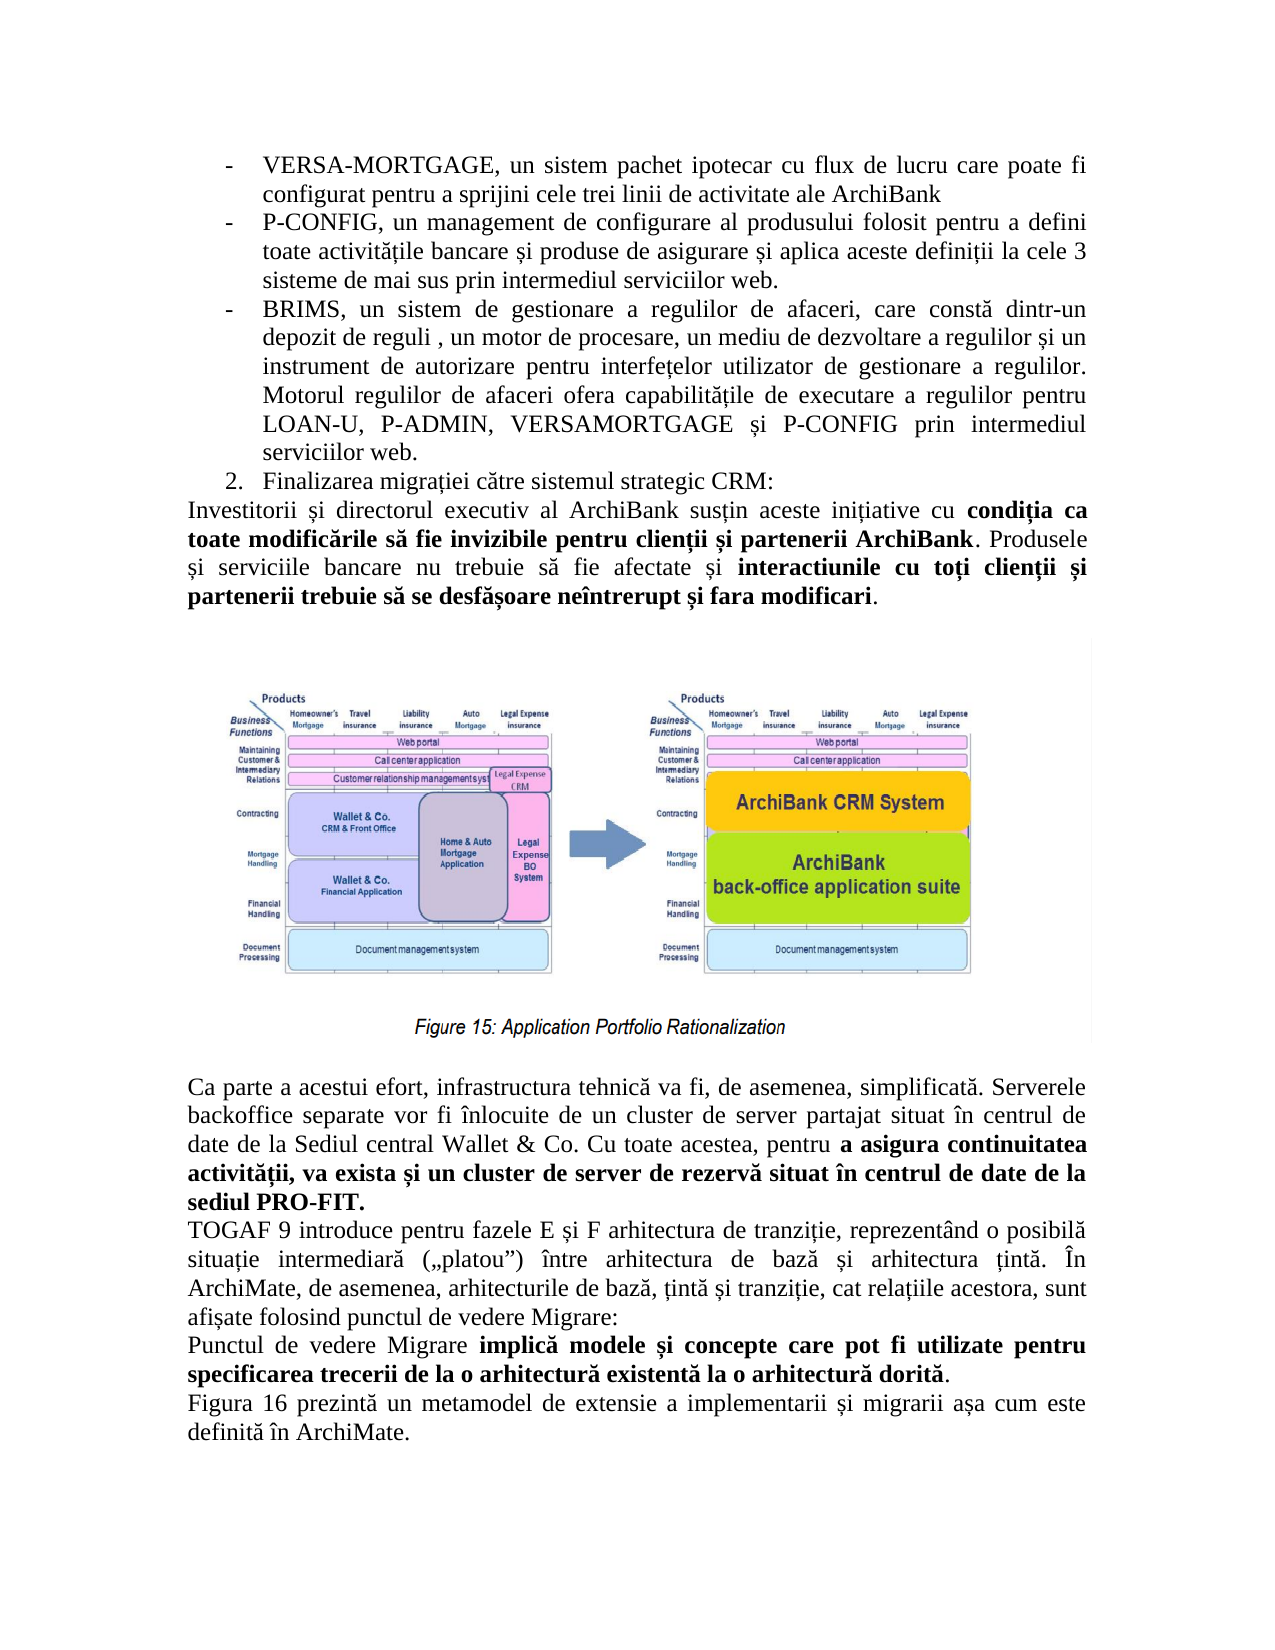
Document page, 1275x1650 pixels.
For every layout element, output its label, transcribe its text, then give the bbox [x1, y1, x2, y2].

text Investitorii și directorul executiv al ArchiBank susțin aceste inițiative cu condiția ca toate modificările să fie invizibile pentru clienții și partenerii ArchiBank. Produsele și serviciile bancare nu trebuie să fie afectate și interactiunile cu toți clienții și partenerii trebuie să se desfășoare neîntrerupt și fara modificari. [187, 495, 1087, 610]
text Punctul de vedere Migrare implică modele și concepte care pot fi utilizate pentru specificarea trecerii de la o arhitectură existentă la o arhitectură dorită. [187, 1330, 1087, 1388]
text Ca parte a acestui efort, infrastructura tehnică va fi, de asemenea, simplificată. Serverele backoffice separate vor fi înlocuite de un cluster de server partajat situat în centrul de date de la Sediul central Wallet & Co. Cu toate acestea, pentru a asigura continuitatea activității, va exista și un cluster de server de rezervă situat în centrul de date de la sediul PRO-FIT. [187, 1072, 1087, 1215]
list Finalizarea migrației către sistemul strategic CRM: [225, 466, 1087, 495]
list P-CONFIG, un management de configurare al produsului folosit pentru a defini toate activitățile bancare și produse de asigurare și aplica aceste definiții la cele 3 sisteme de mai sus prin intermediul serviciilor web. [225, 207, 1087, 294]
list BRIMS, un sistem de gestionare a regulilor de afaceri, care constă dintr-un depozit de reguli , un motor de procesare, un mediu de dezvoltare a regulilor și un instrument de autorizare pentru interfețelor utilizator de gestionare a regulilor. Motorul regulilor de afaceri ofera capabilitățile de executare a regulilor pentru LOAN-U, P-ADMIN, VERSAMORTGAGE și P-CONFIG prin intermediul serviciilor web. [225, 294, 1087, 466]
list VERSA-MORTGAGE, un sistem pachet ipotecar cu flux de lucru care poate fi configurat pentru a sprijini cele trei linii de activitate ale ArchiBank [225, 150, 1087, 207]
picture [187, 638, 1092, 1043]
text TOGAF 9 introduce pentru fazele E și F arhitectura de tranziție, reprezentând o posibilă situație intermediară („platou”) între arhitectura de bază și arhitectura țintă. În ArchiMate, de asemenea, arhitecturile de bază, țintă și tranziție, cat relațiile acestora, sunt afișate folosind punctul de vedere Migrare: [187, 1215, 1087, 1330]
text Figura 16 prezintă un metamodel de extensie a implementarii și migrarii așa cum este definită în ArchiMate. [187, 1388, 1087, 1445]
